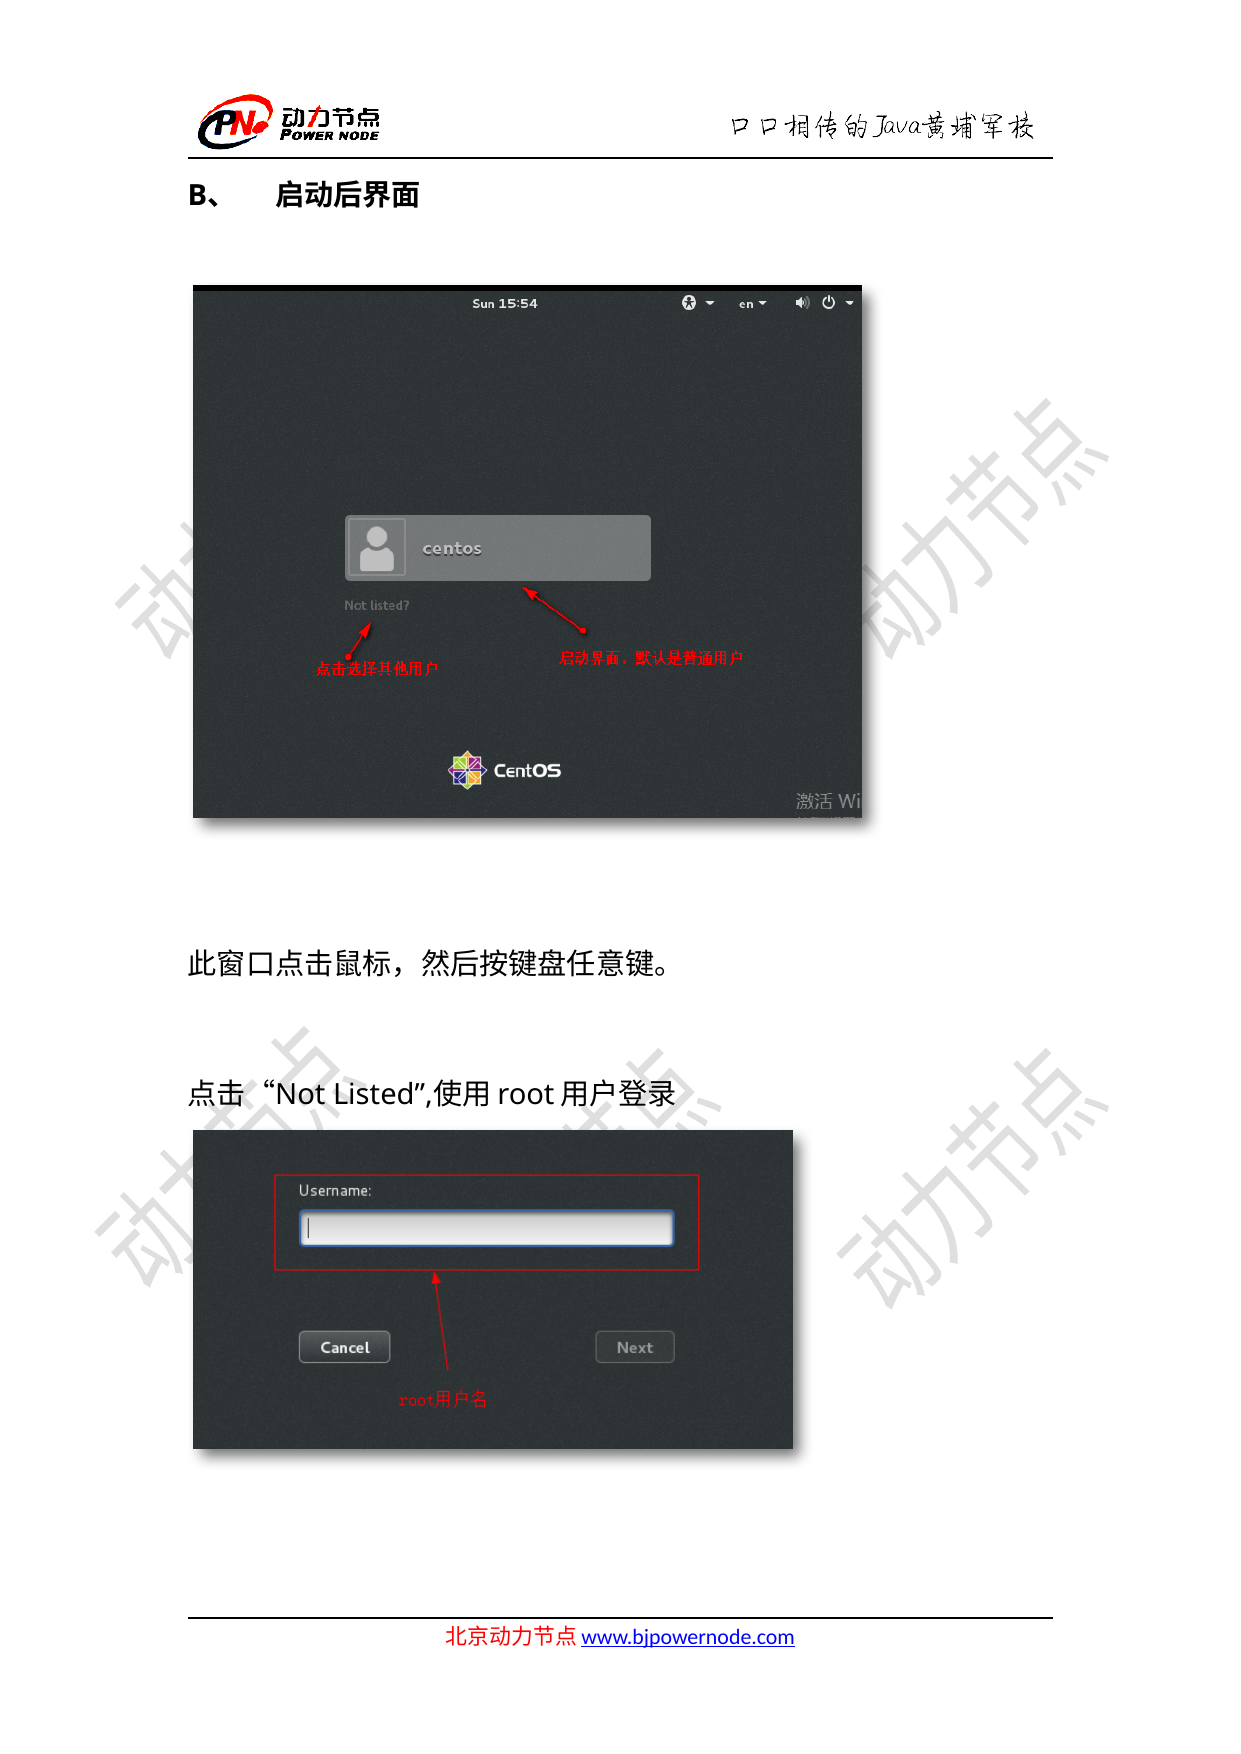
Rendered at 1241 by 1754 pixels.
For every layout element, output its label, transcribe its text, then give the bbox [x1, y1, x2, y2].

text 点击“Not Listed”,使用root用户登录 [187, 1059, 1053, 1124]
subtitle 启动后界面 [187, 161, 1053, 226]
picture [193, 1130, 793, 1449]
text 此窗口点击鼠标，然后按键盘任意键。 [187, 929, 1053, 994]
picture [193, 285, 862, 818]
picture [187, 88, 1053, 155]
